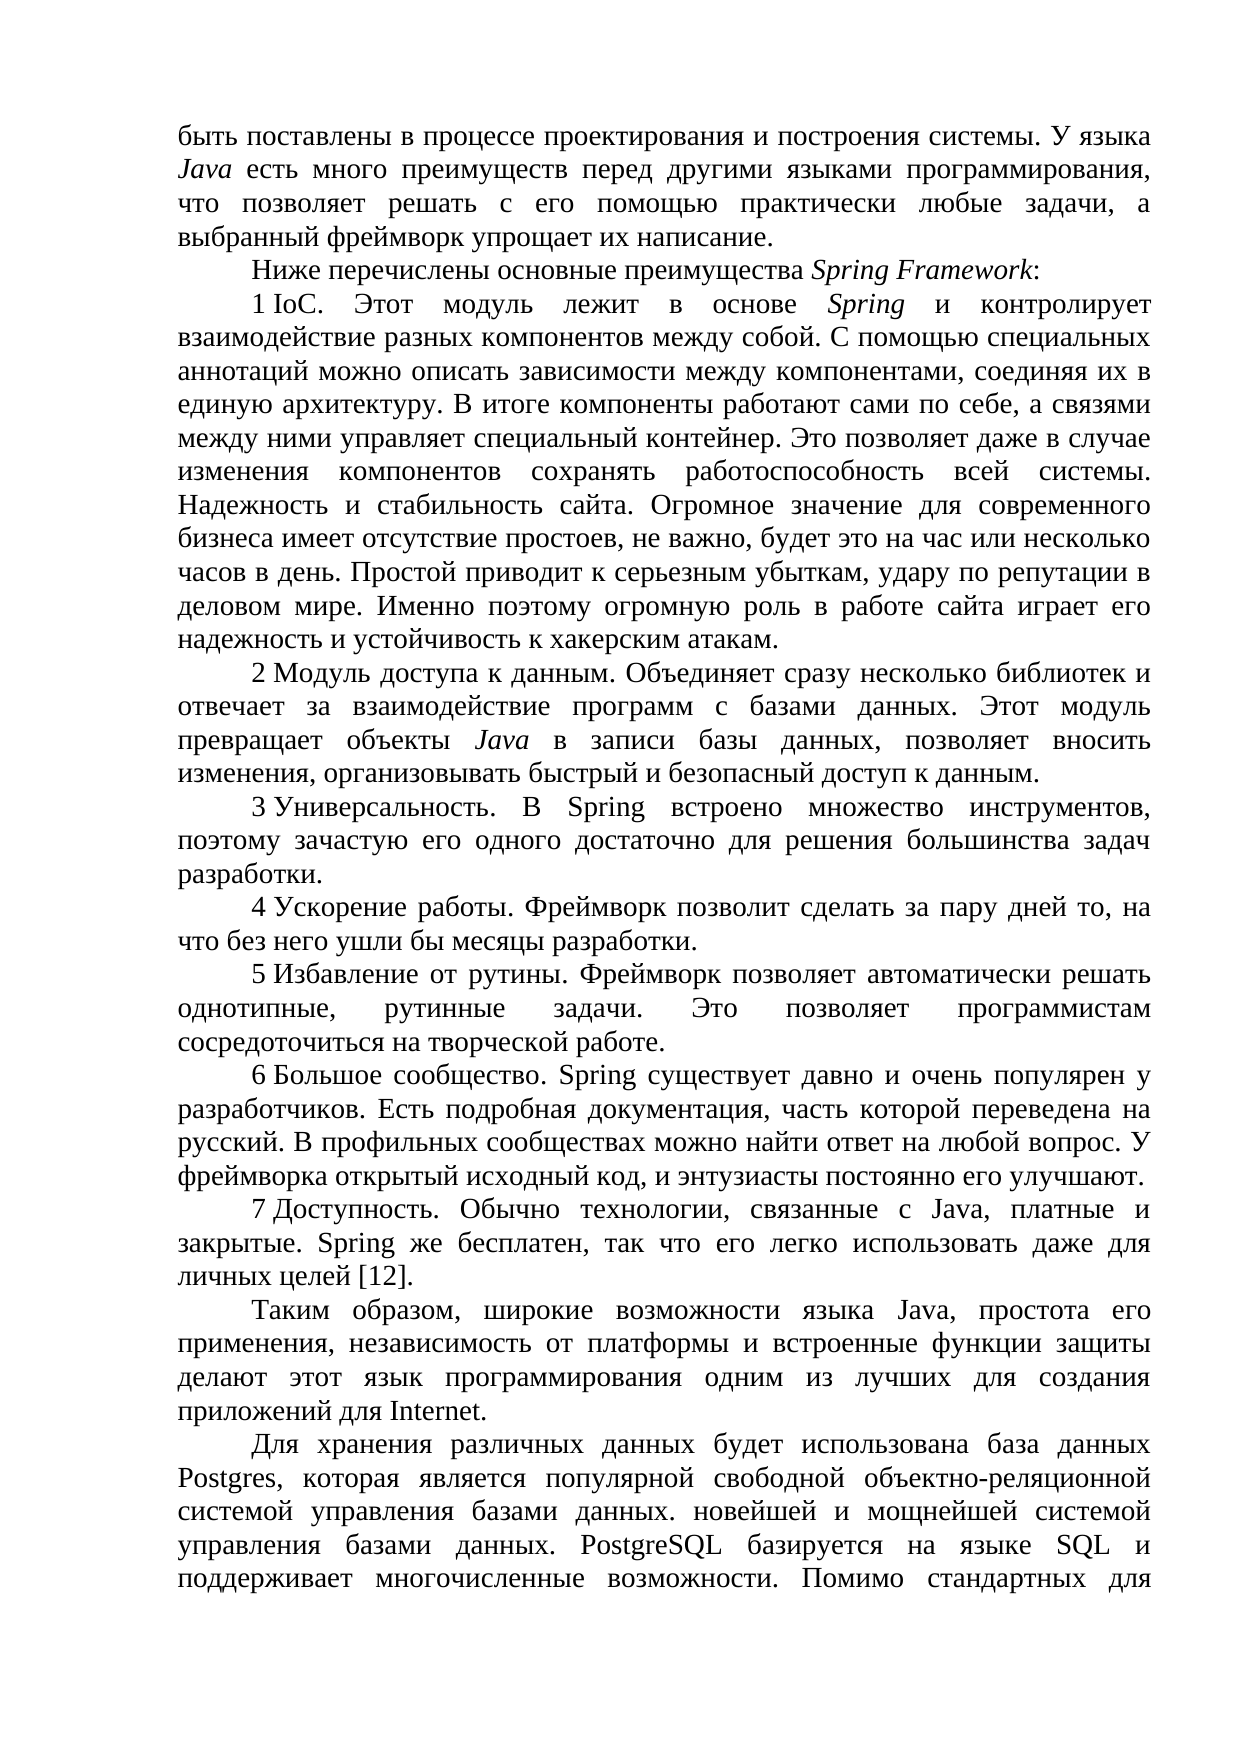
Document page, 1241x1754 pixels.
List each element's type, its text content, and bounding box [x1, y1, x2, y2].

text 3 Универсальность. В Spring встроено множество инструментов, поэтому зачастую его одного достаточно для решения большинства задач разработки. [177, 789, 1152, 889]
text 5 Избавление от рутины. Фреймворк позволяет автоматически решать однотипные, рутинные задачи. Это позволяет программистам сосредоточиться на творческой работе. [177, 957, 1152, 1057]
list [177, 1426, 1152, 1594]
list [177, 118, 1152, 252]
text 6 Большое сообщество. Spring существует давно и очень популярен у разработчиков. Есть подробная документация, часть которой переведена на русский. В профильных сообществах можно найти ответ на любой вопрос. У фреймворка открытый исходный код, и энтузиасты постоянно его улучшают. [177, 1057, 1152, 1191]
text 4 Ускорение работы. Фреймворк позволит сделать за пару дней то, на что без него ушли бы месяцы разработки. [177, 889, 1152, 957]
text 1 IoC. Этот модуль лежит в основе Spring и контролирует взаимодействие разных компонентов между собой. С помощью специальных аннотаций можно описать зависимости между компонентами, соединяя их в единую архитектуру. В итоге компоненты работают сами по себе, а связями между ними управляет специальный контейнер. Это позволяет даже в случае изменения компонентов сохранять работоспособность всей системы. Надежность и стабильность сайта. Огромное значение для современного бизнеса имеет отсутствие простоев, не важно, будет это на час или несколько часов в день. Простой приводит к серьезным убыткам, удару по репутации в деловом мире. Именно поэтому огромную роль в работе сайта играет его надежность и устойчивость к хакерским атакам. [177, 286, 1152, 655]
text 2 Модуль доступа к данным. Объединяет сразу несколько библиотек и отвечает за взаимодействие программ с базами данных. Этот модуль превращает объекты Java в записи базы данных, позволяет вносить изменения, организовывать быстрый и безопасный доступ к данным. [177, 655, 1152, 789]
list Таким образом, широкие возможности языка Java, простота его применения, независимость от платформы и встроенные функции защиты делают этот язык программирования одним из лучших для создания приложений для Internet. [177, 1292, 1152, 1426]
text 7 Доступность. Обычно технологии, связанные с Java, платные и закрытые. Spring же бесплатен, так что его легко использовать даже для личных целей [12]. [177, 1191, 1152, 1292]
list Ниже перечислены основные преимущества Spring Framework: [177, 252, 1152, 286]
